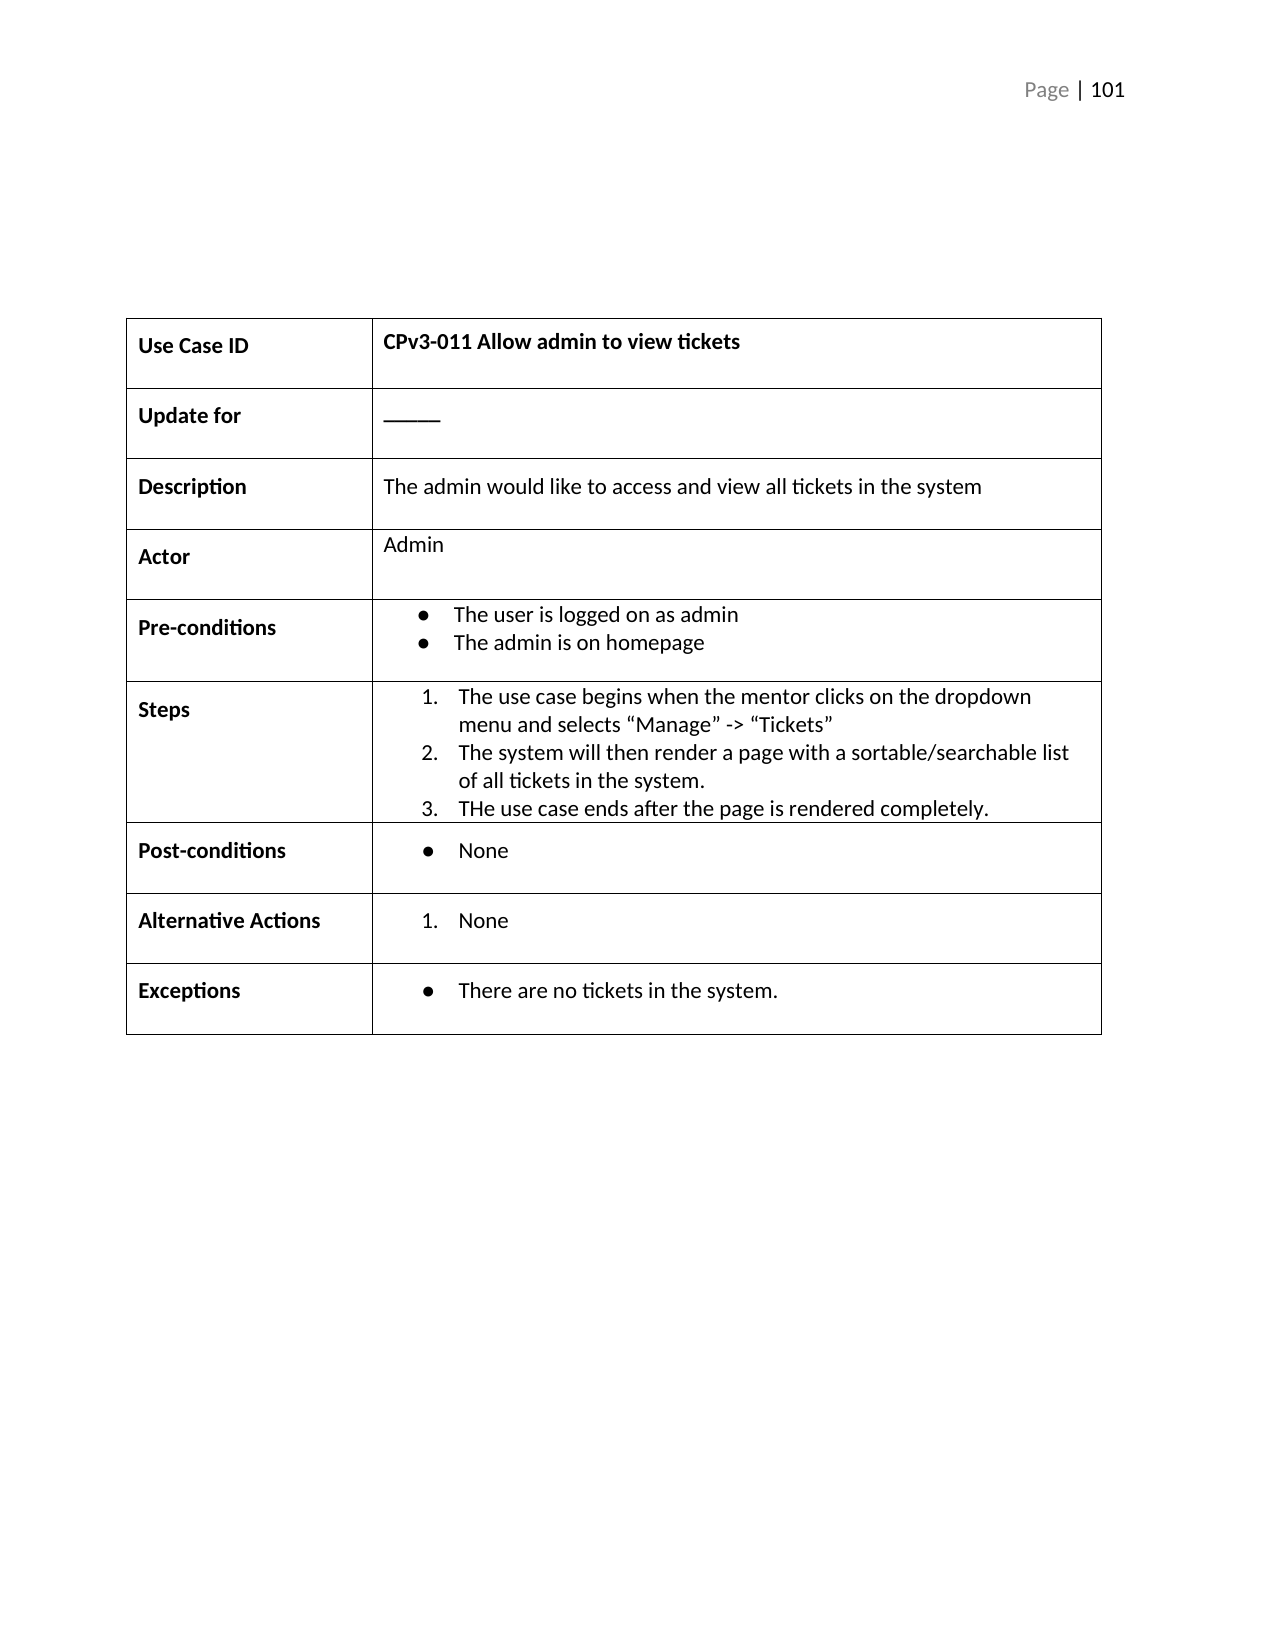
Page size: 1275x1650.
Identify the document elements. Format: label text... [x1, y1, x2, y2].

table_cell None [373, 894, 1101, 963]
table_cell The use case begins when the mentor clicks on the dropdown menu and selects “Manage” -> “Tickets” The system will then render a page with a sortable/searchable list of all tickets in the system. THe use case ends after the page is rendered completely. [373, 682, 1101, 822]
table_cell _____ [373, 389, 1101, 458]
table_cell None [373, 823, 1101, 893]
table_cell Update for [127, 389, 372, 458]
table_cell Exceptions [127, 964, 372, 1033]
table_header CPv3-011 Allow admin to view tickets [373, 319, 1101, 388]
table_cell Admin [373, 530, 1101, 599]
table_cell Actor [127, 530, 372, 599]
table_header Use Case ID [127, 319, 372, 388]
table_cell Pre-conditions [127, 600, 372, 681]
table_cell Steps [127, 682, 372, 822]
table_cell There are no tickets in the system. [373, 964, 1101, 1033]
table_cell The admin would like to access and view all tickets in the system [373, 459, 1101, 529]
table_cell Post-conditions [127, 823, 372, 893]
table_cell Alternative Actions [127, 894, 372, 963]
table_cell Description [127, 459, 372, 529]
table_cell The user is logged on as admin The admin is on homepage [373, 600, 1101, 681]
